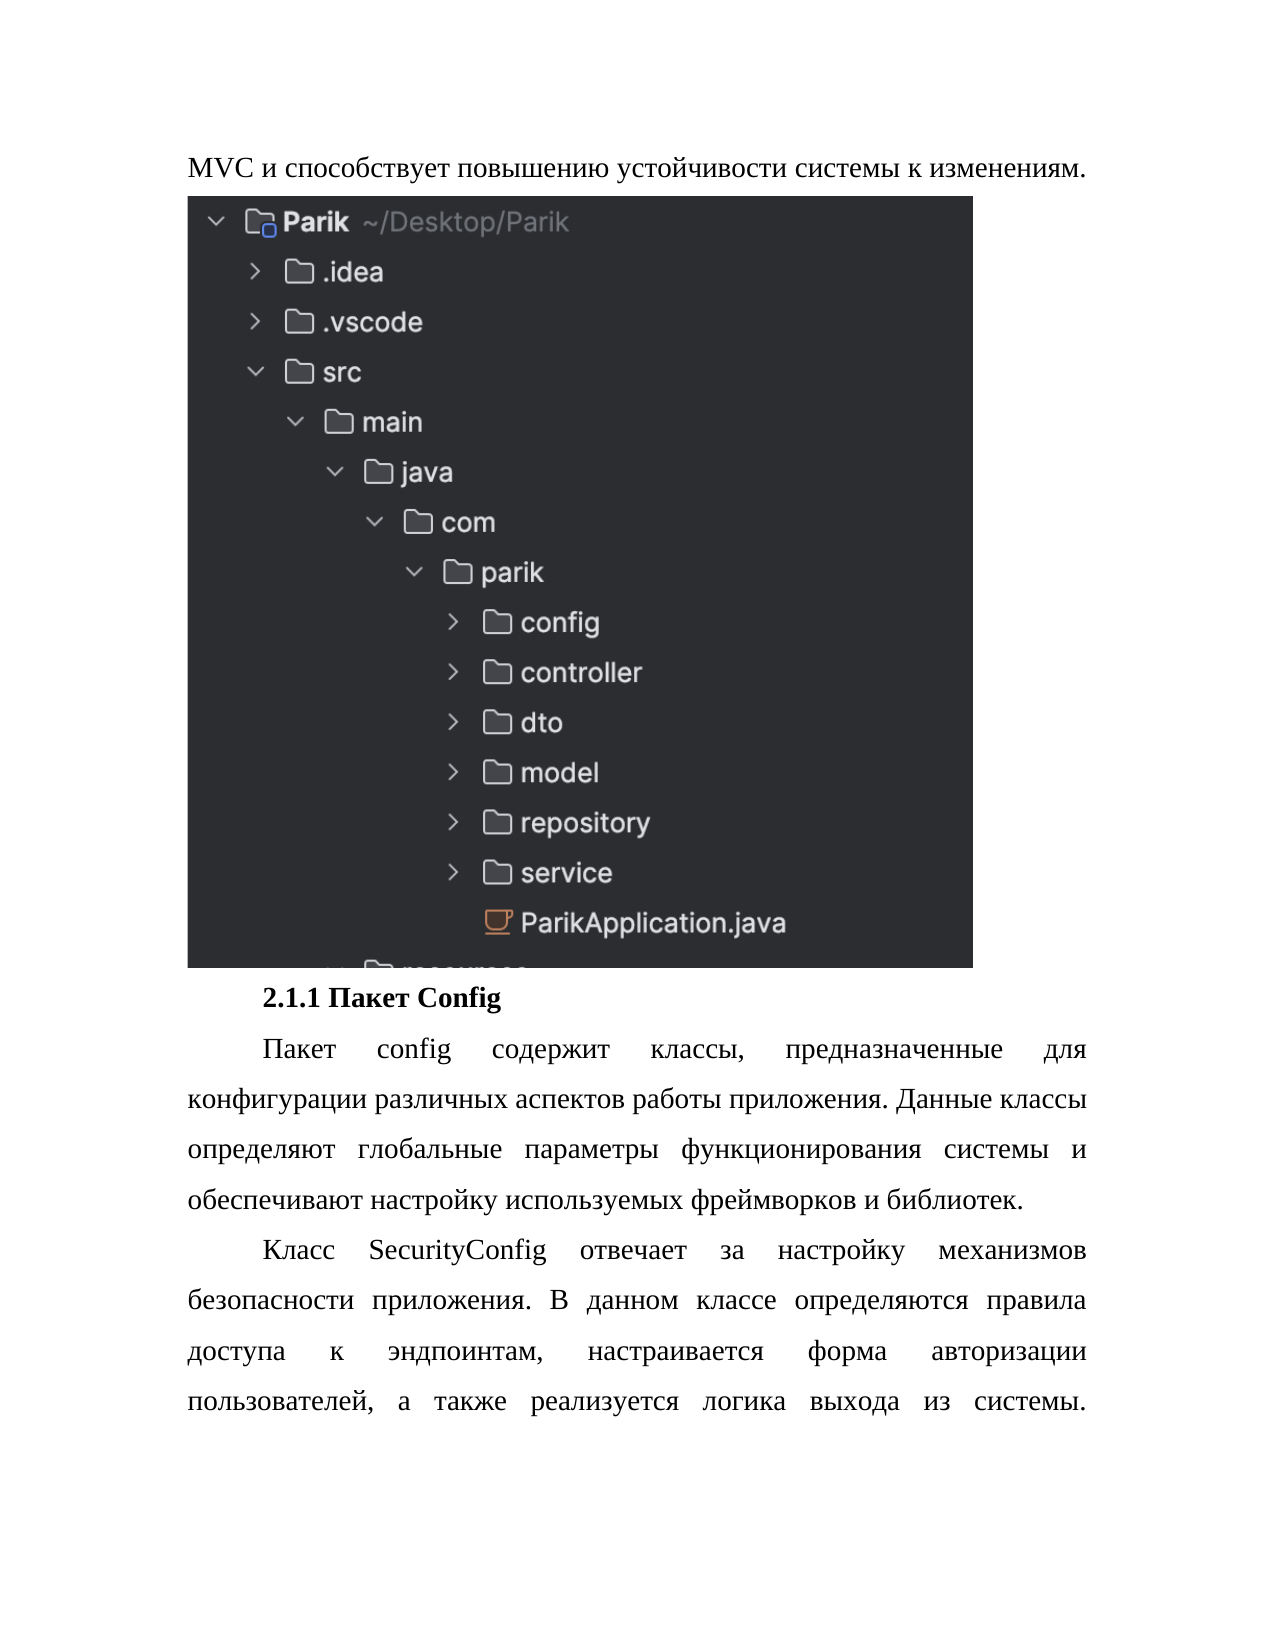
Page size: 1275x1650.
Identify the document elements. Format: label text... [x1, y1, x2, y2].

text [187, 1232, 1087, 1417]
picture [187, 196, 973, 968]
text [187, 150, 1087, 967]
text 2.1.1 Пакет Config [187, 981, 1087, 1014]
text Пакет config содержит классы, предназначенные для конфигурации различных аспектов работы приложения. Данные классы определяют глобальные параметры функционирования системы и обеспечивают настройку используемых фреймворков и библиотек. [187, 1031, 1087, 1215]
